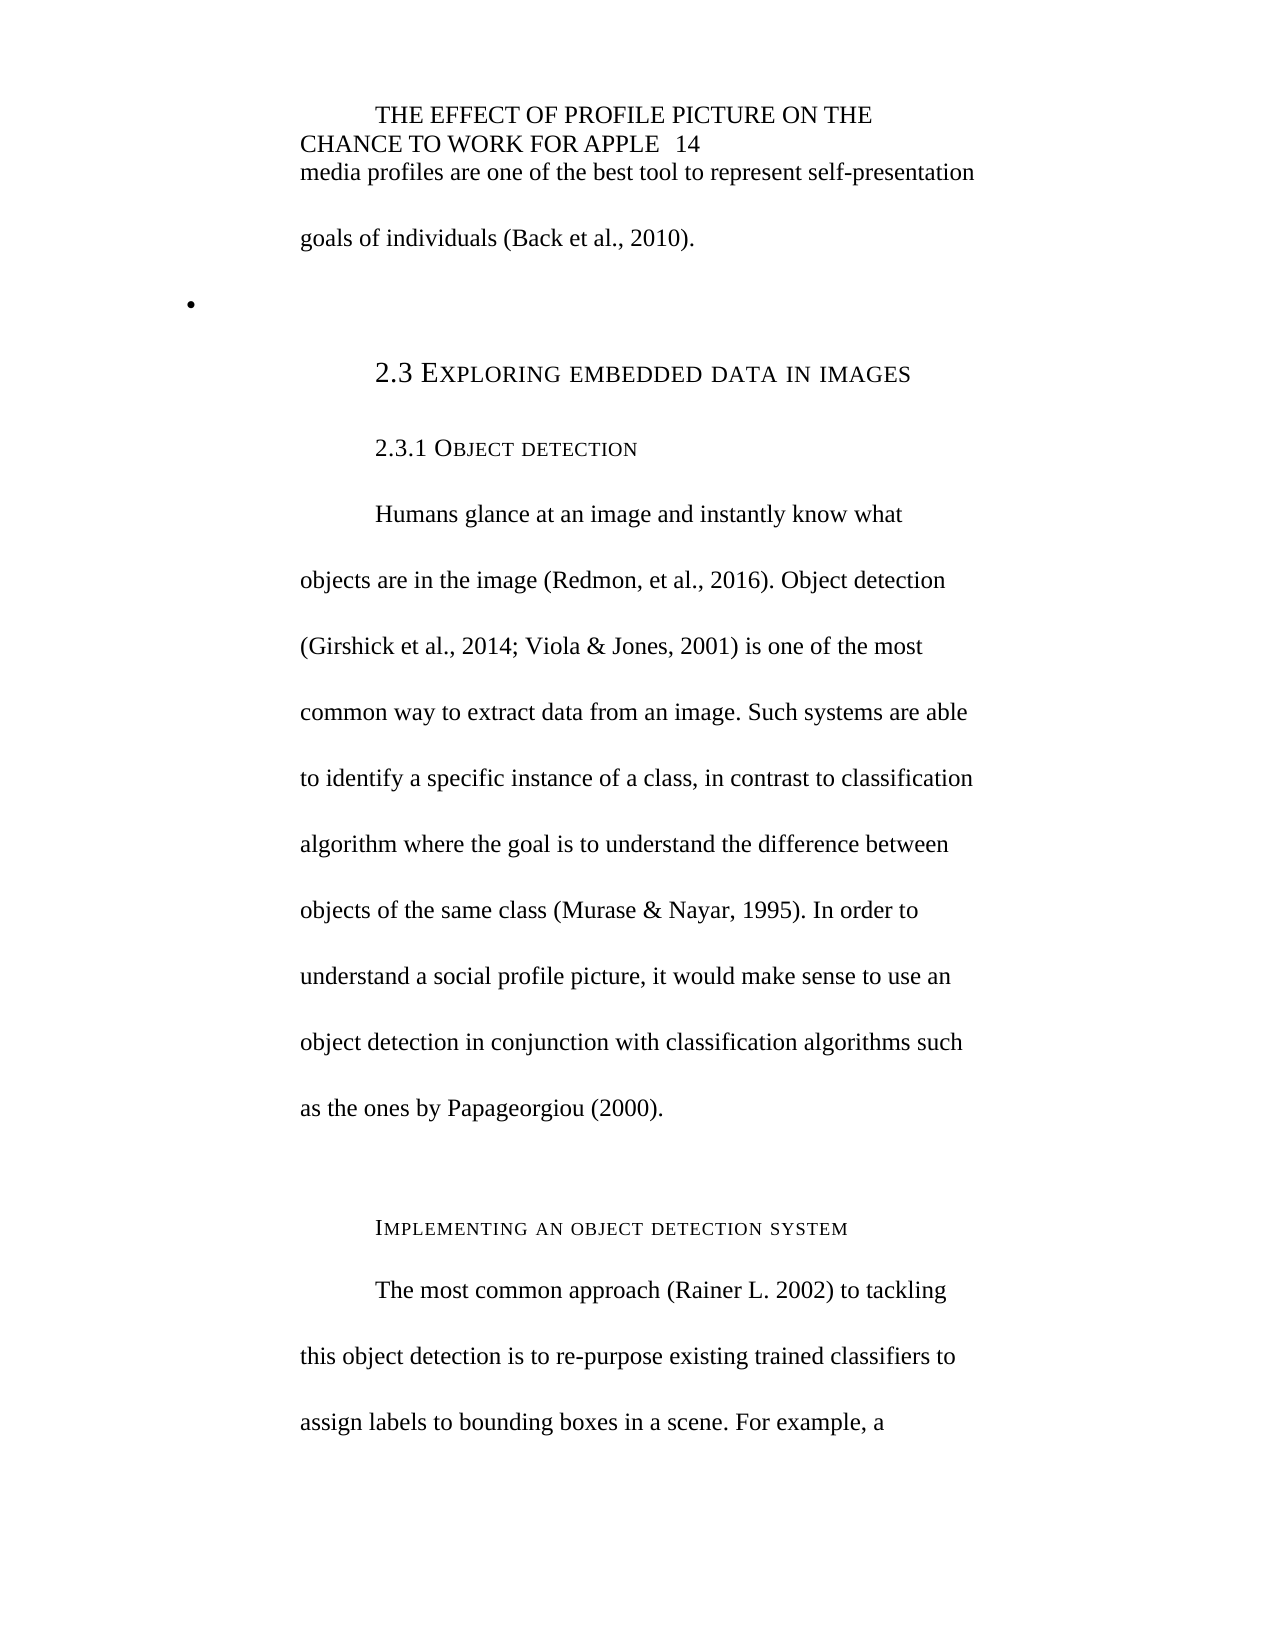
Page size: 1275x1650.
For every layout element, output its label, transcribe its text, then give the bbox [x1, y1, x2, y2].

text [300, 157, 975, 252]
text Humans glance at an image and instantly know what objects are in the image (Redmon, et al., 2016). Object detection (Girshick et al., 2014; Viola & Jones, 2001) is one of the most common way to extract data from an image. Such systems are able to identify a specific instance of a class, in contrast to classification algorithm where the goal is to understand the difference between objects of the same class (Murase & Nayar, 1995). In order to understand a social profile picture, it would make sense to use an object detection in conjunction with classification algorithms such as the ones by Papageorgiou (2000). [300, 499, 975, 1122]
subtitle Implementing an object detection system [300, 1214, 975, 1241]
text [300, 1275, 975, 1436]
subtitle 2.3.1 Object detection [300, 433, 975, 461]
subtitle 2.3 Exploring embedded data in images [300, 356, 975, 389]
